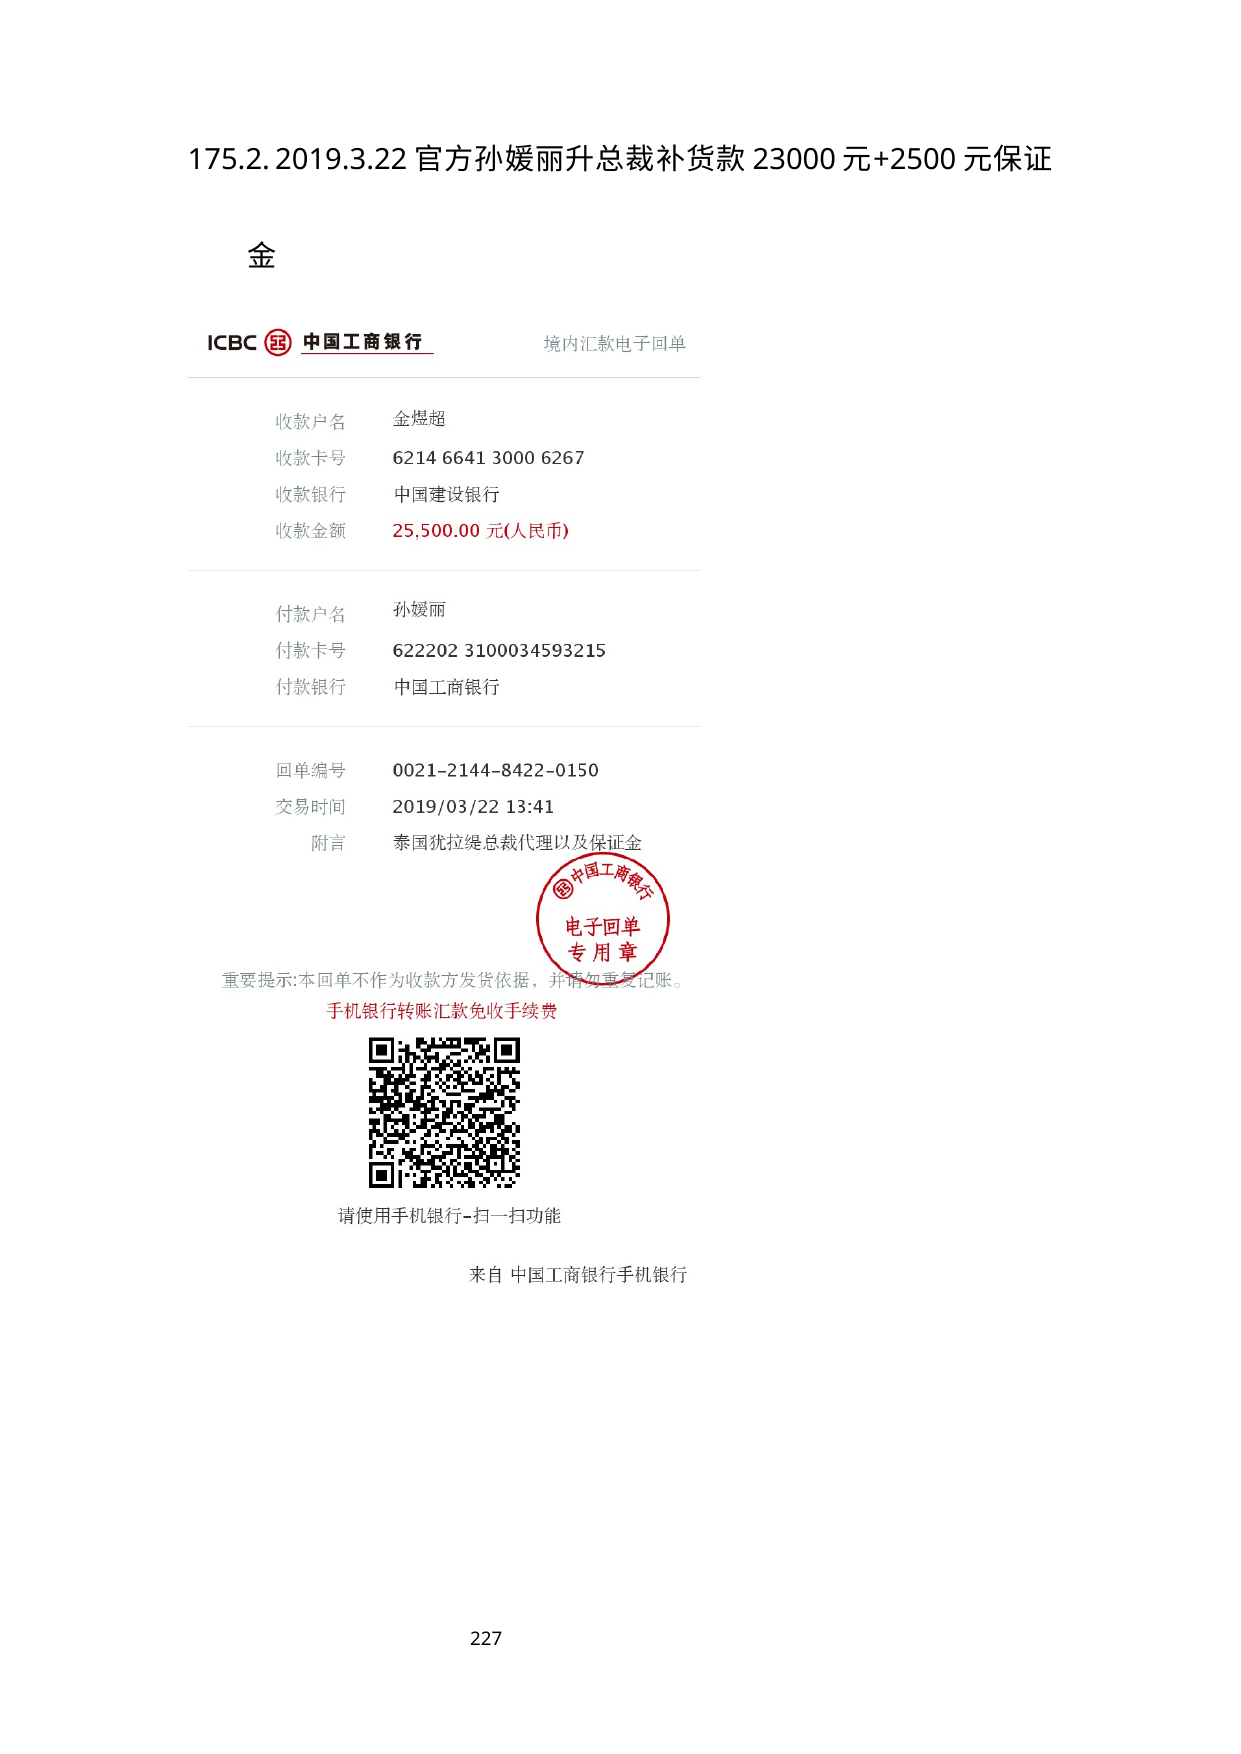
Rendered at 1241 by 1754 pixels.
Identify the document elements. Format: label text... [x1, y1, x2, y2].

picture [187, 307, 701, 1403]
subtitle 2019.3.22官方孙媛丽升总裁补货款23000元+2500元保证金 [187, 124, 1053, 287]
